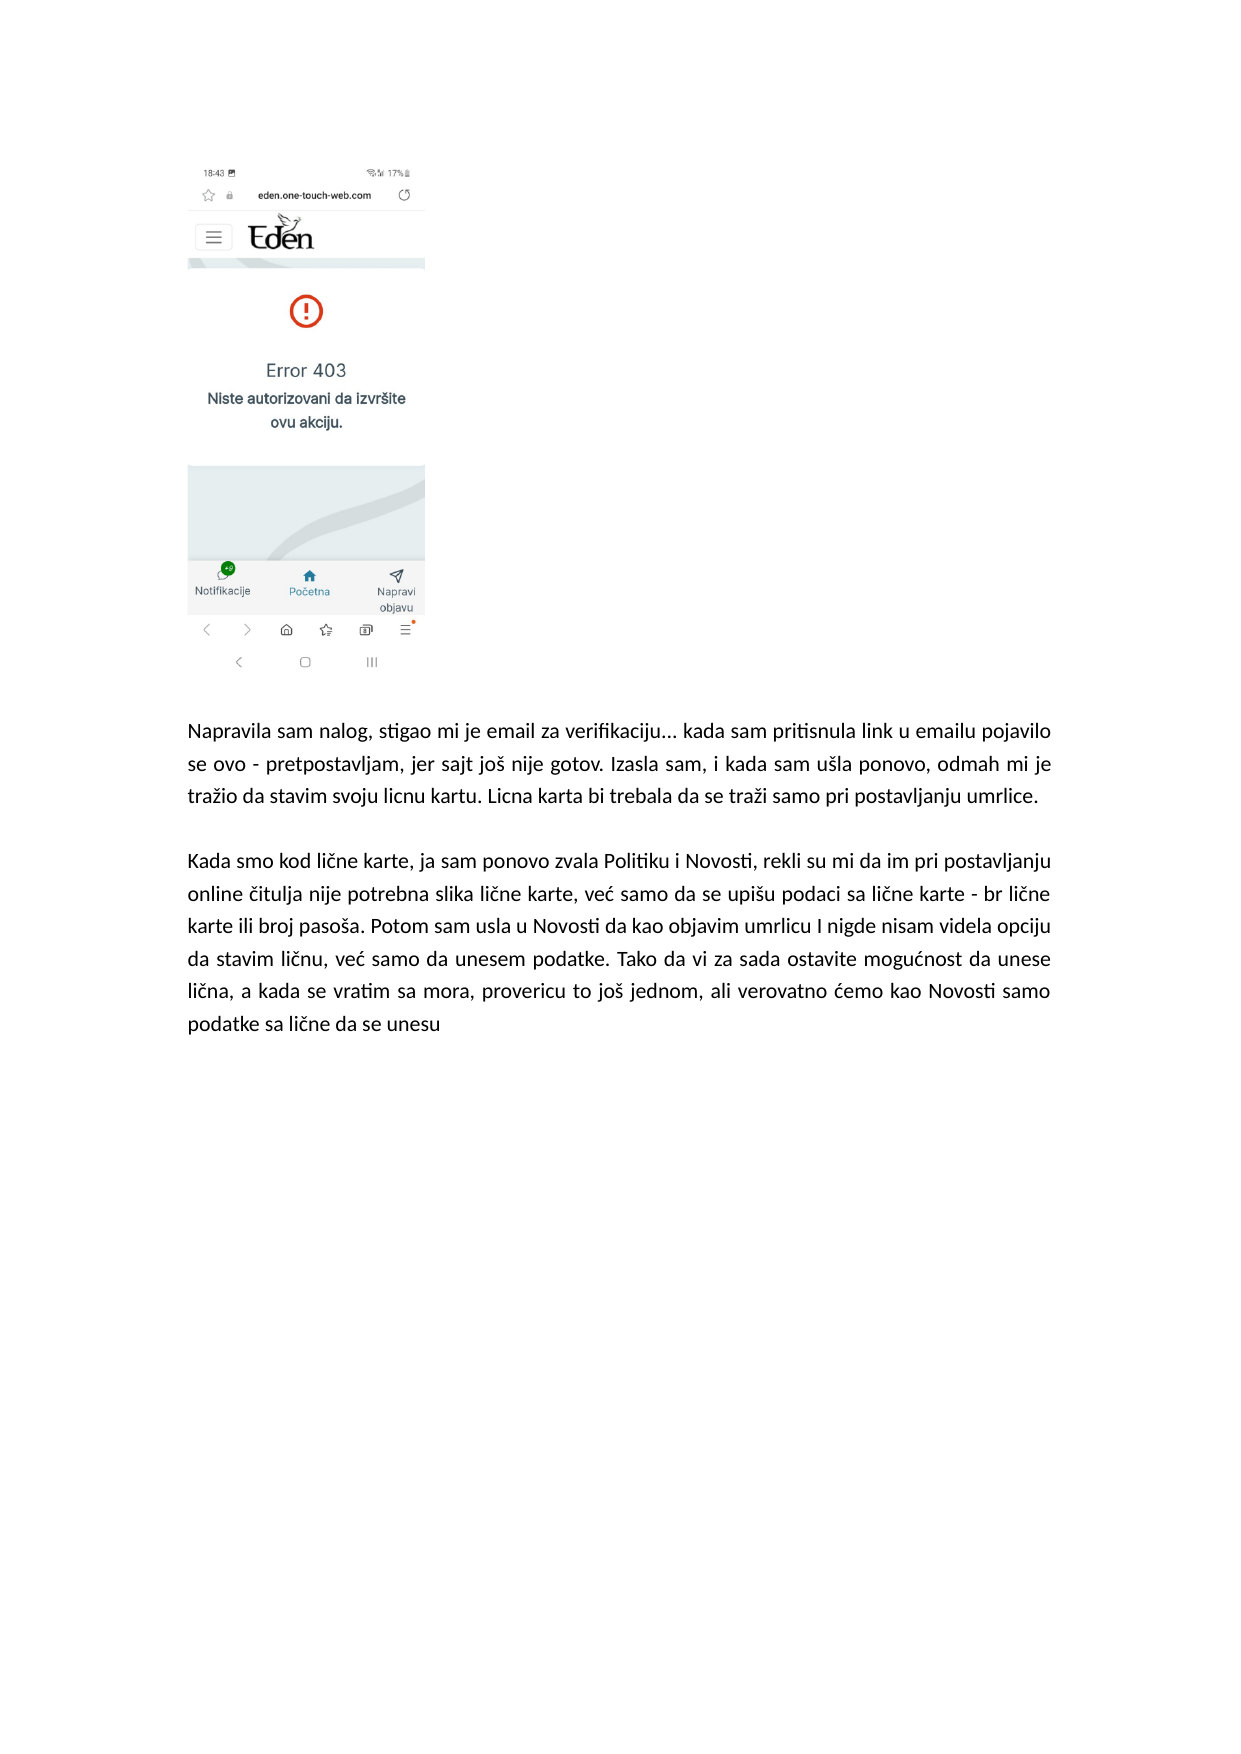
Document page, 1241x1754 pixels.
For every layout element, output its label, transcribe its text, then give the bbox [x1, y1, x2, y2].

picture [187, 162, 425, 677]
text Napravila sam nalog, stigao mi je email za verifikaciju... kada sam pritisnula link u emailu pojavilo se ovo - pretpostavljam, jer sajt još nije gotov. Izasla sam, i kada sam ušla ponovo, odmah mi je tražio da stavim svoju licnu kartu. Licna karta bi trebala da se traži samo pri postavljanju umrlice. [187, 714, 1053, 812]
text Kada smo kod lične karte, ja sam ponovo zvala Politiku i Novosti, rekli su mi da im pri postavljanju online čitulja nije potrebna slika lične karte, već samo da se upišu podaci sa lične karte - br lične karte ili broj pasoša. Potom sam usla u Novosti da kao objavim umrlicu I nigde nisam videla opciju da stavim ličnu, već samo da unesem podatke. Tako da vi za sada ostavite mogućnost da unese lična, a kada se vratim sa mora, provericu to još jednom, ali verovatno ćemo kao Novosti samo podatke sa lične da se unesu [187, 844, 1053, 1039]
